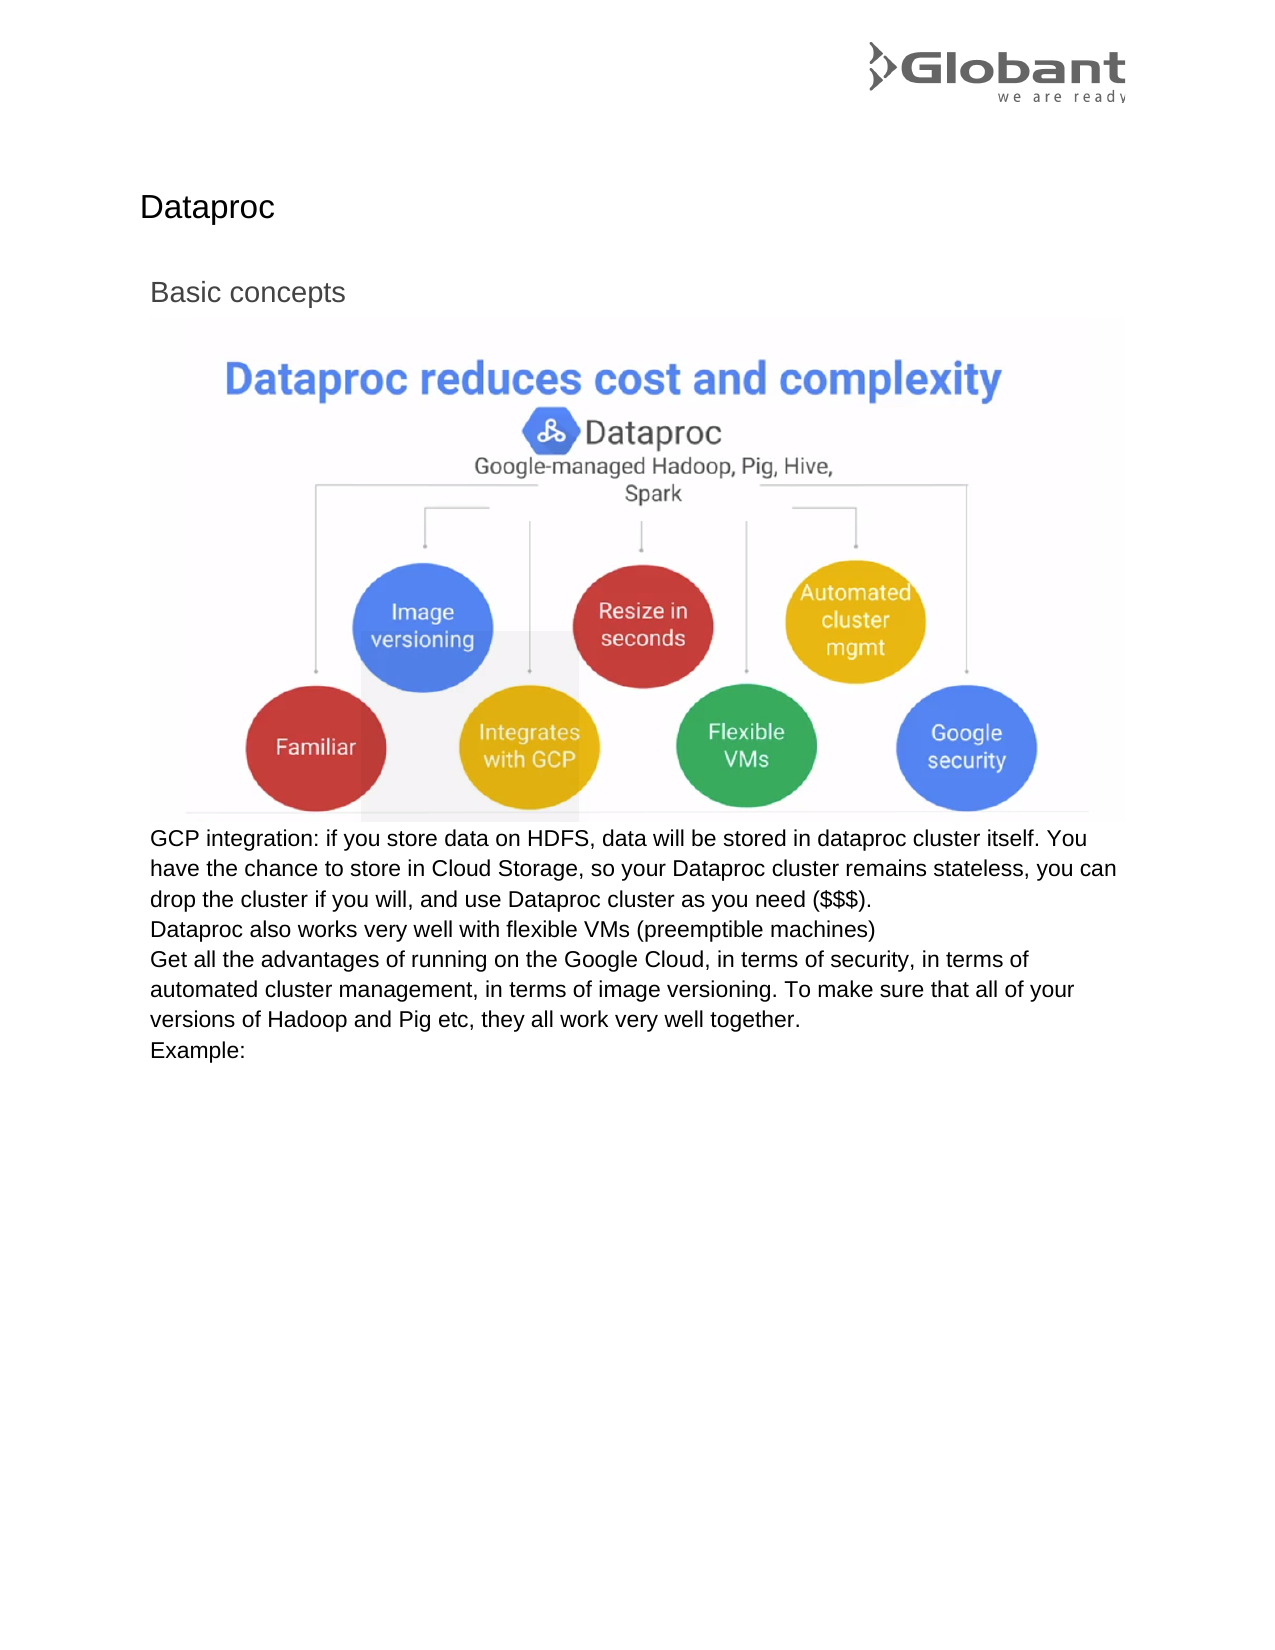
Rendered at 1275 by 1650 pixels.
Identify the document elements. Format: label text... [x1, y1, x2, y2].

text Dataproc also works very well with flexible VMs (preemptible machines) [150, 916, 1125, 942]
text Example: [150, 1037, 1125, 1063]
subtitle Basic concepts [150, 275, 1125, 309]
text GCP integration: if you store data on HDFS, data will be stored in dataproc cluster itself. You have the chance to store in Cloud Storage, so your Dataproc cluster remains stateless, you can drop the cluster if you will, and use Dataproc cluster as you need ($$$). [150, 825, 1125, 912]
picture [150, 317, 1125, 822]
text Get all the advantages of running on the Google Cloud, in terms of security, in terms of automated cluster management, in terms of image versioning. To make sure that all of your versions of Hadoop and Pig etc, they all work very well together. [150, 946, 1125, 1033]
subtitle Dataproc [139, 187, 1135, 226]
picture [869, 41, 1125, 103]
